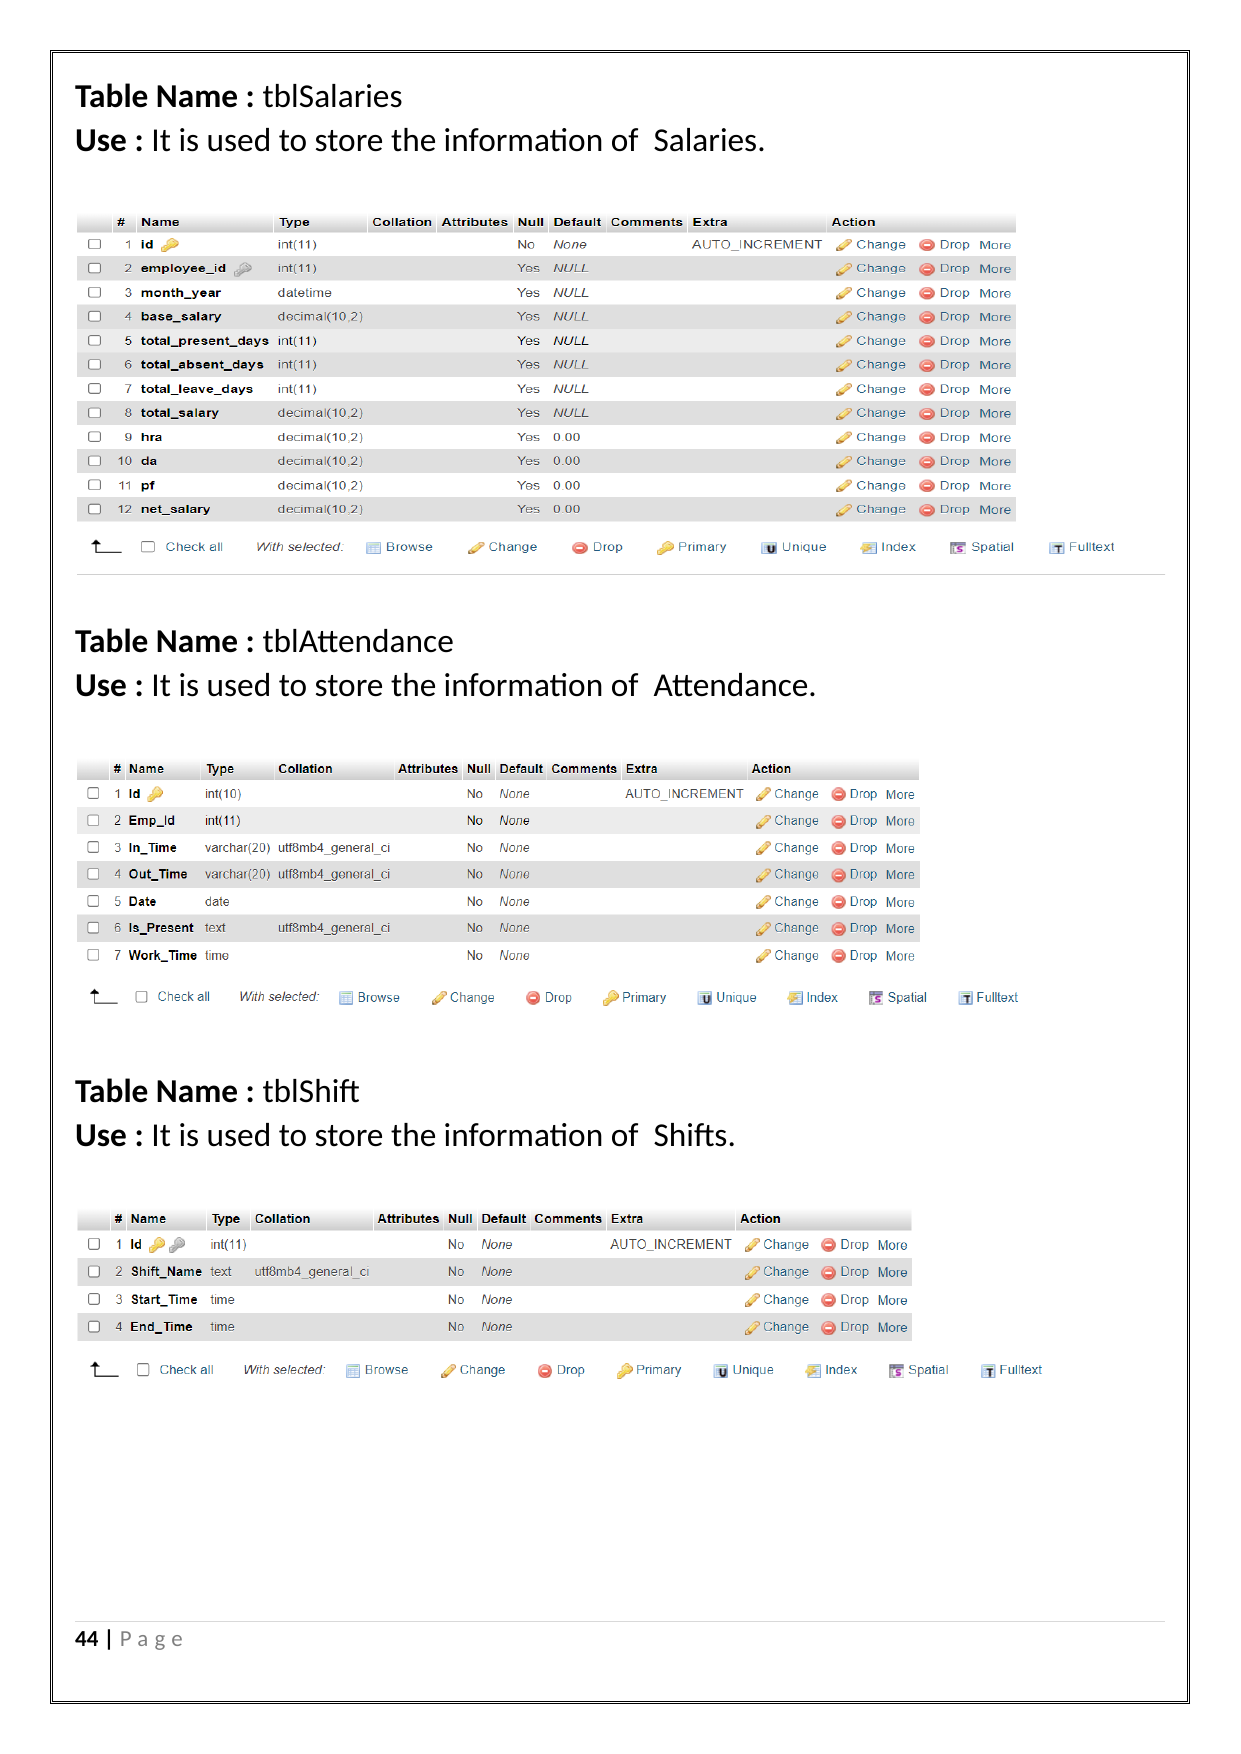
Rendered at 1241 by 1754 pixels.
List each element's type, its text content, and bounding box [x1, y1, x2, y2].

picture [75, 1202, 1166, 1388]
text Table Name : tblAttendance [75, 621, 1165, 661]
picture [75, 206, 1166, 575]
text Use : It is used to store the information of Shifts. [75, 1114, 1165, 1155]
text Table Name : tblSalaries [75, 75, 1165, 116]
text Use : It is used to store the information of Attendance. [75, 664, 1165, 705]
picture [75, 752, 1166, 1024]
text Table Name : tblShift [75, 1070, 1165, 1111]
text Use : It is used to store the information of Salaries. [75, 119, 1165, 160]
